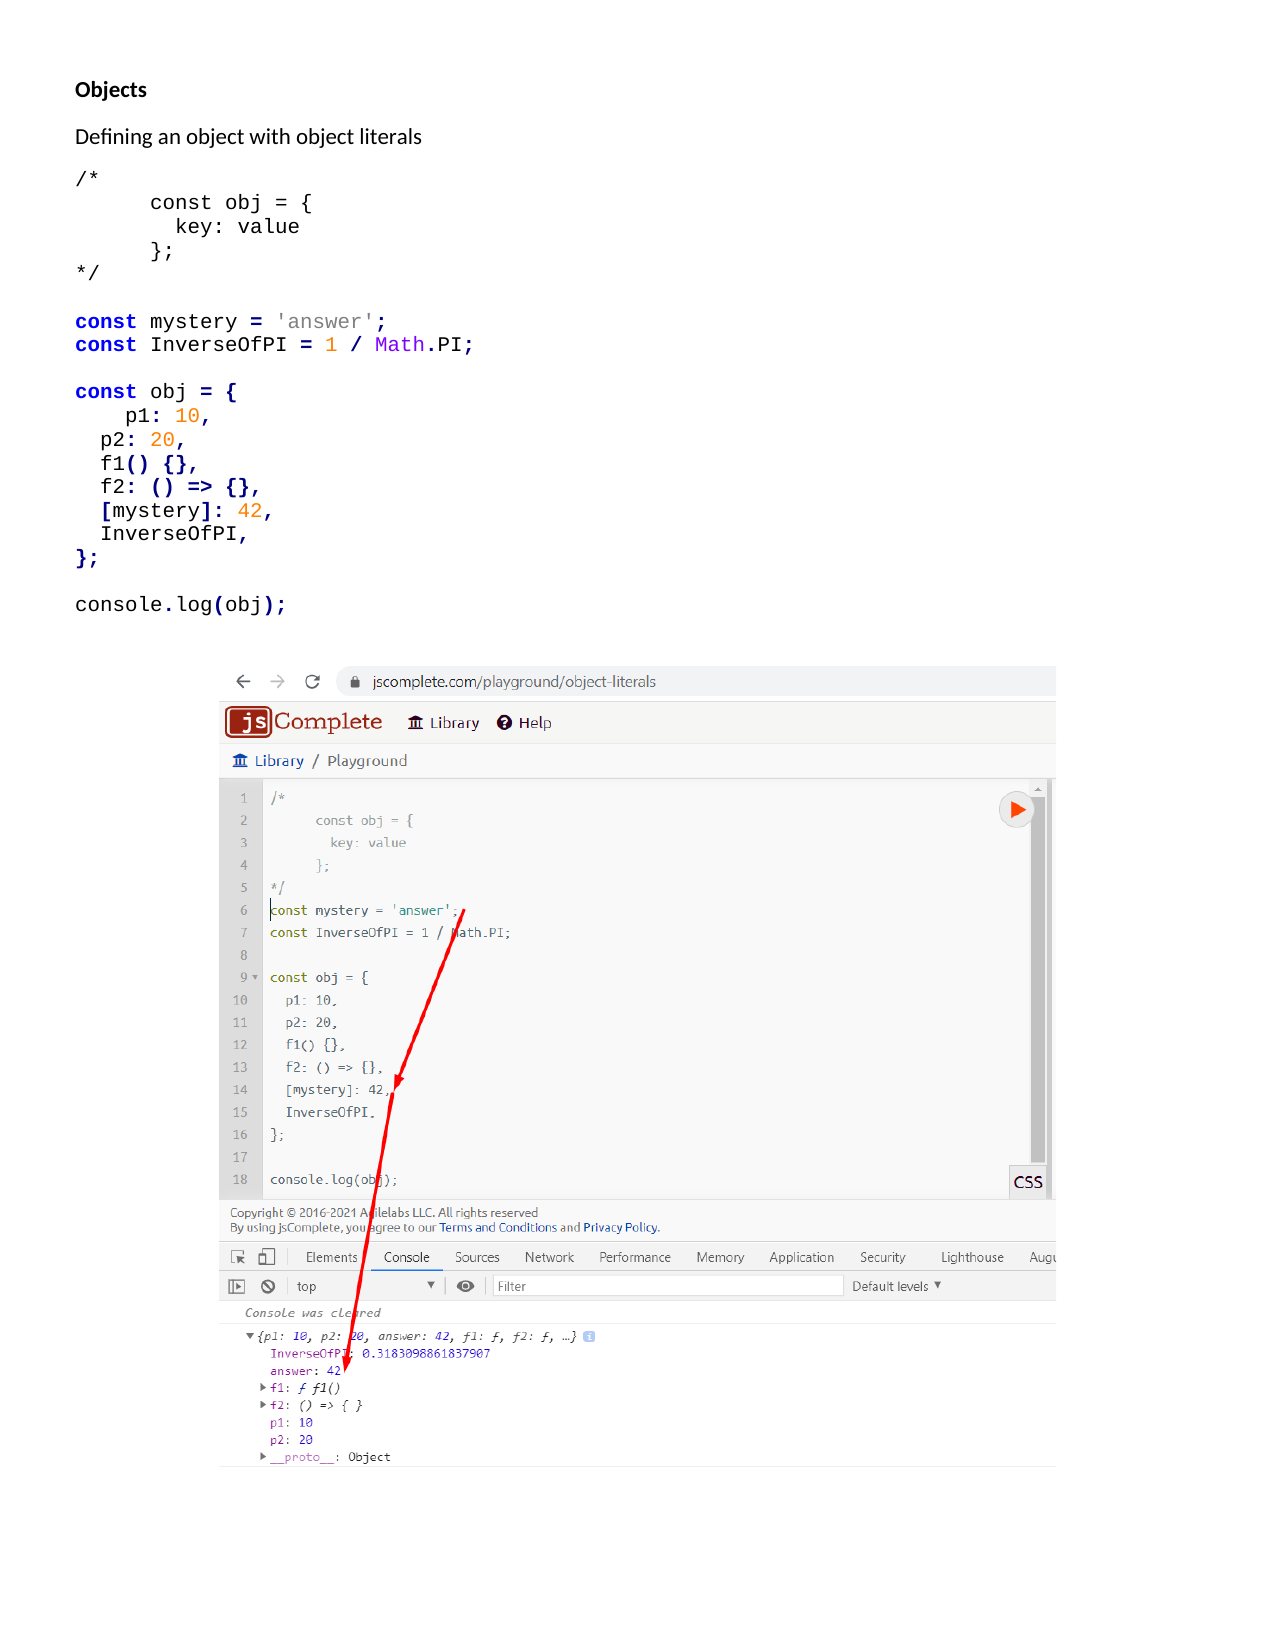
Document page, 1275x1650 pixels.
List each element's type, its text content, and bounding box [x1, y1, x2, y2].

text /* [75, 169, 1200, 192]
text f2: () => {}, [75, 476, 1200, 500]
text f1() {}, [75, 452, 1200, 476]
text Objects [75, 75, 1200, 103]
text const obj = { [75, 382, 1200, 405]
text */ [75, 263, 1200, 287]
text }; [75, 547, 1200, 571]
text Defining an object with object literals [75, 122, 1200, 150]
text console.log(obj); [75, 594, 1200, 618]
text const mystery = 'answer'; [75, 311, 1200, 334]
text InverseOfPI, [75, 523, 1200, 547]
text }; [75, 240, 1200, 263]
text p2: 20, [75, 429, 1200, 452]
text [mystery]: 42, [75, 500, 1200, 523]
picture [219, 665, 1057, 1471]
text const InverseOfPI = 1 / Math.PI; [75, 334, 1200, 358]
text const obj = { [75, 192, 1200, 216]
text p1: 10, [75, 405, 1200, 429]
text key: value [75, 216, 1200, 240]
